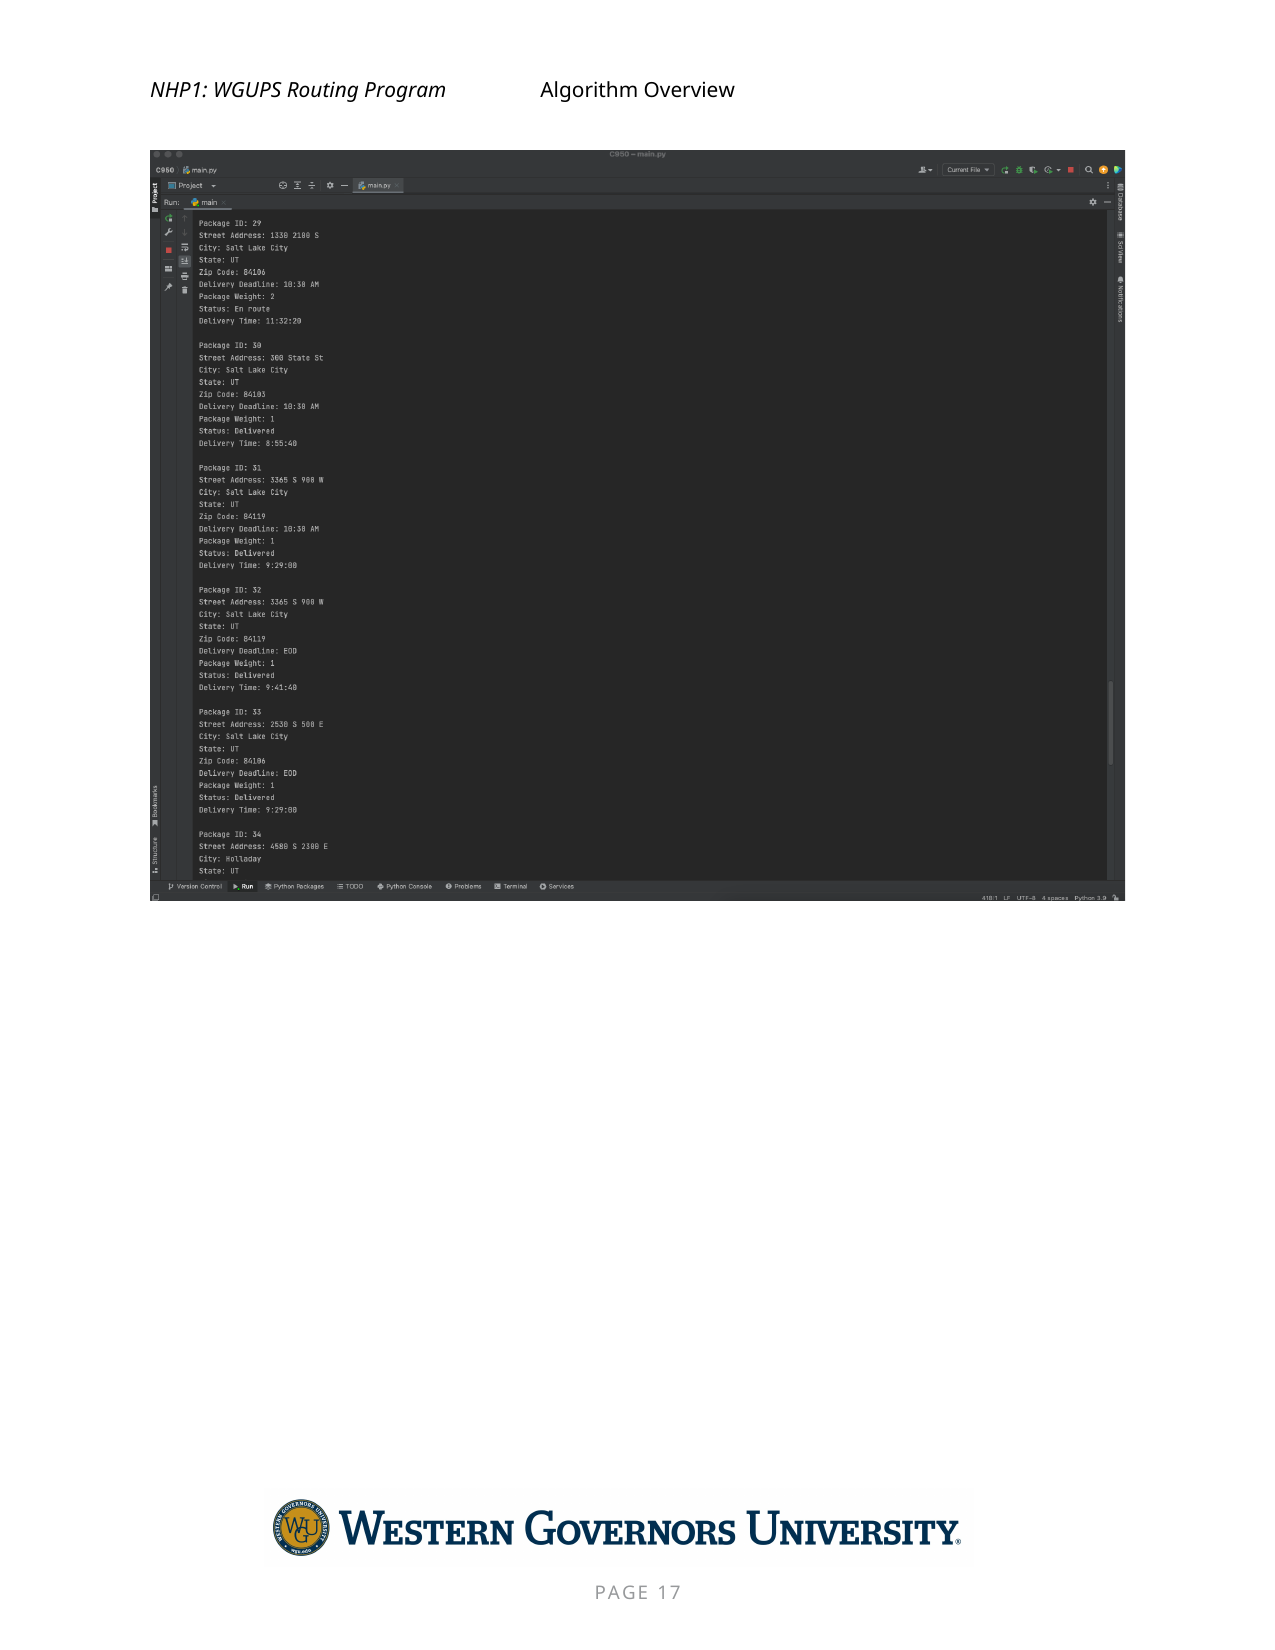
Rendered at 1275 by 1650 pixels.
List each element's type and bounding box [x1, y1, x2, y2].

picture [150, 150, 1125, 901]
picture [263, 1488, 974, 1567]
